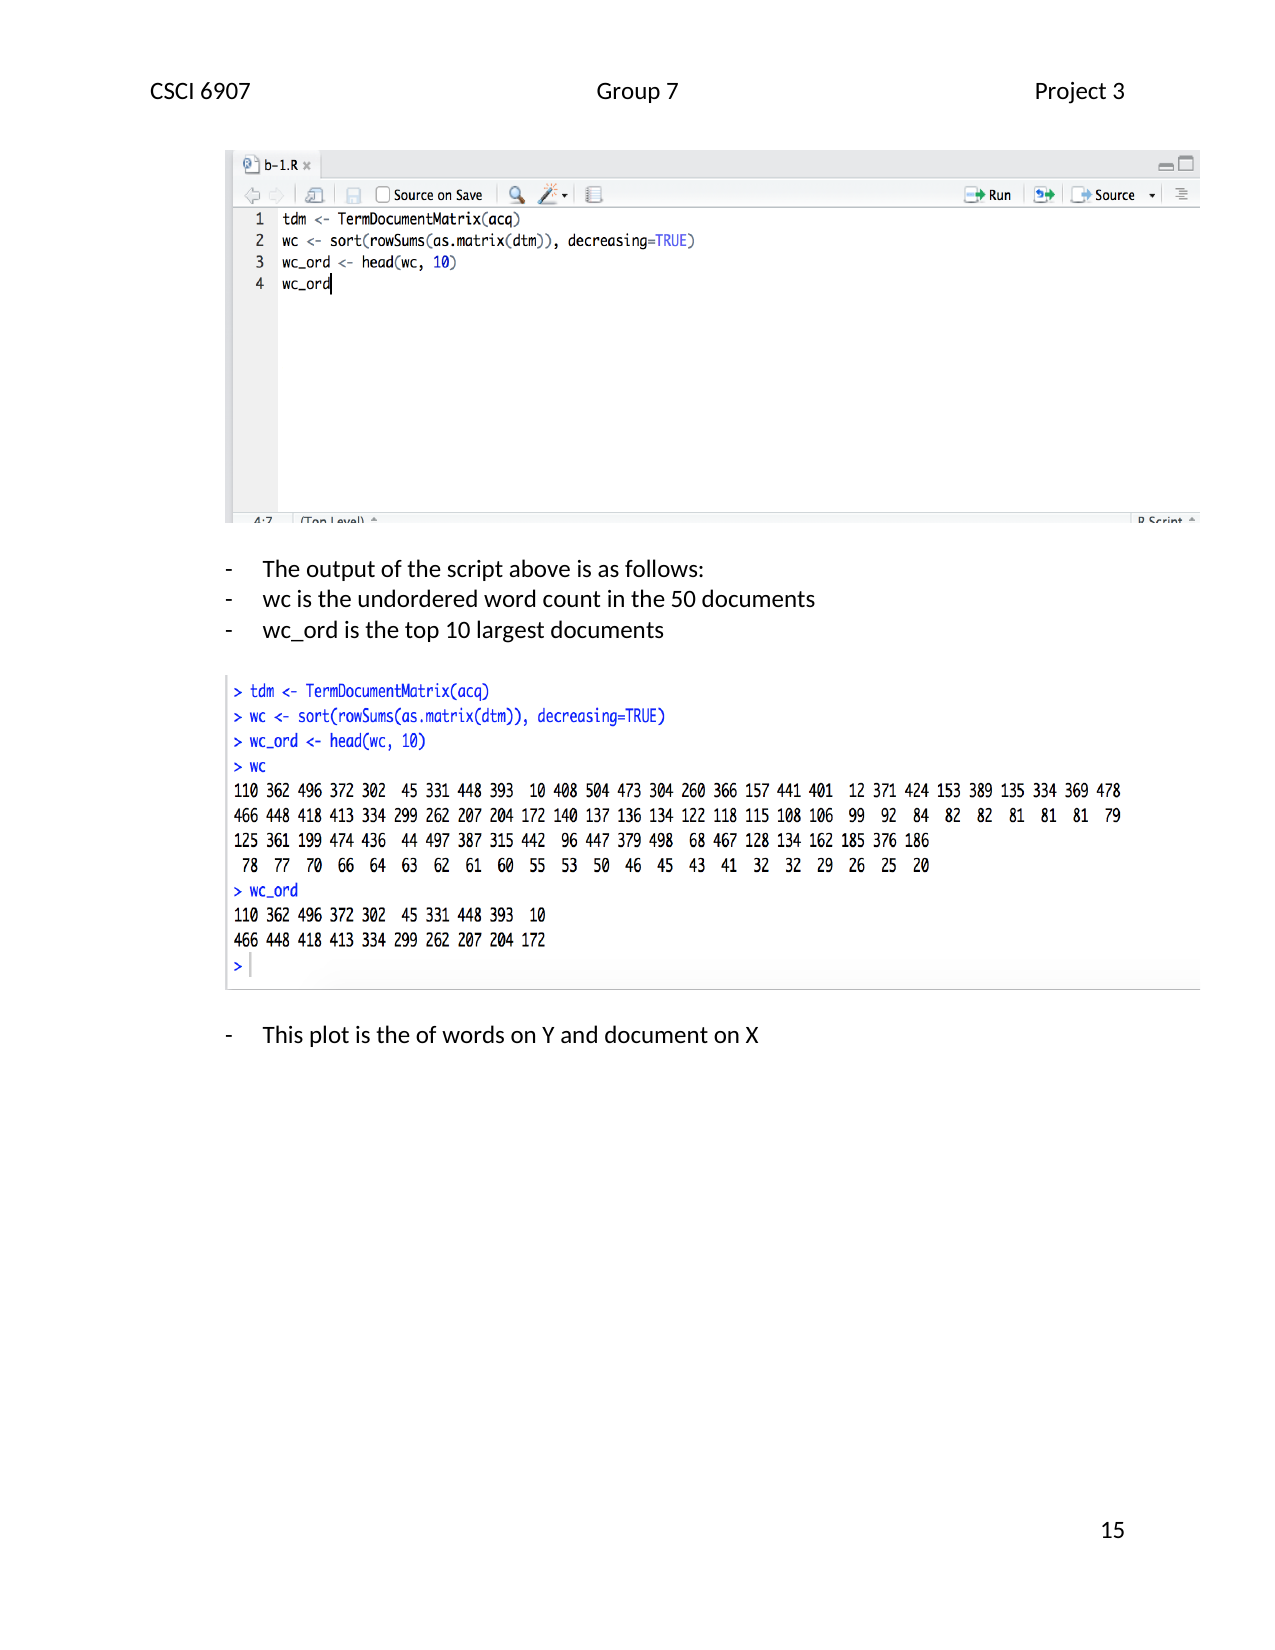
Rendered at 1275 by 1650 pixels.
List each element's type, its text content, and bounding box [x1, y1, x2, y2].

list wc_ord is the top 10 largest documents [225, 614, 1125, 645]
list This plot is the of words on Y and document on X [225, 1020, 1125, 1050]
list The output of the script above is as follows: [225, 553, 1125, 584]
picture [225, 675, 1200, 990]
picture [225, 150, 1200, 523]
list wc is the undordered word count in the 50 documents [225, 584, 1125, 614]
